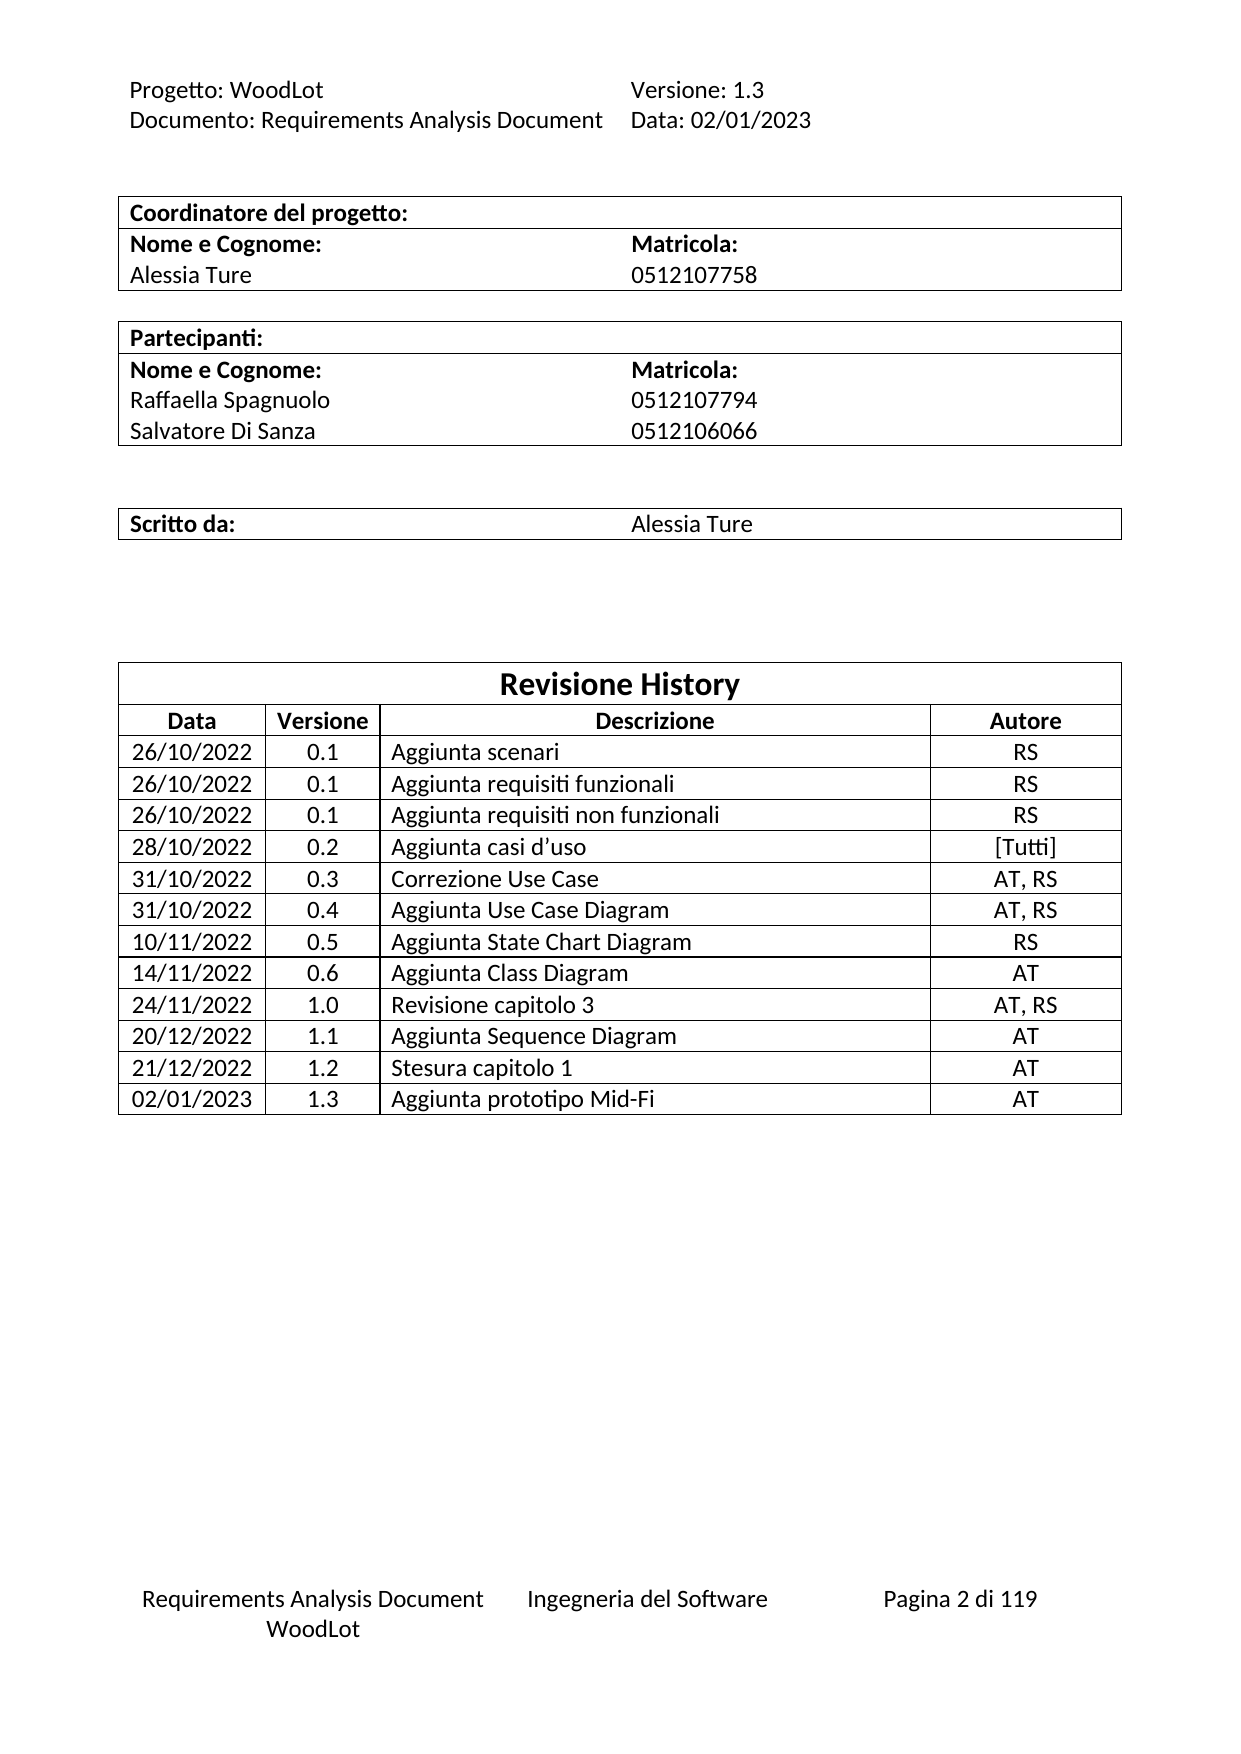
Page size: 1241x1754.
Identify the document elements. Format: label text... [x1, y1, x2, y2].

table_cell Matricola: [620, 229, 1121, 259]
table_cell 26/10/2022 [119, 768, 265, 798]
table_cell 10/11/2022 [119, 926, 265, 956]
table_cell Versione [266, 705, 379, 735]
table_cell AT [931, 958, 1121, 988]
table_cell 28/10/2022 [119, 831, 265, 862]
table_cell RS [931, 768, 1121, 798]
table_cell 0.4 [266, 894, 379, 925]
table_header Partecipanti: [119, 322, 1121, 353]
table_cell Aggiunta requisiti funzionali [381, 768, 930, 798]
table_cell 02/01/2023 [119, 1084, 265, 1114]
table_cell AT [931, 1084, 1121, 1114]
table_cell 1.1 [266, 1021, 379, 1051]
table_header Alessia Ture [620, 509, 1121, 539]
table_cell 0.5 [266, 926, 379, 956]
table_cell [Tutti] [931, 831, 1121, 862]
table_cell 0512107794 [620, 384, 1121, 415]
table_cell Nome e Cognome: [119, 229, 620, 259]
table_cell 26/10/2022 [119, 800, 265, 830]
table_cell 0.1 [266, 768, 379, 798]
table_cell 20/12/2022 [119, 1021, 265, 1051]
table_cell 1.3 [266, 1084, 379, 1114]
table_header Revisione History [119, 663, 1121, 704]
table_cell Matricola: [620, 354, 1121, 384]
table_cell 31/10/2022 [119, 894, 265, 925]
table_cell Descrizione [381, 705, 930, 735]
table_header Coordinatore del progetto: [119, 197, 1121, 227]
table_cell Aggiunta casi d’uso [381, 831, 930, 862]
table_cell 14/11/2022 [119, 958, 265, 988]
table_cell Correzione Use Case [381, 863, 930, 893]
table_header Scritto da: [119, 509, 620, 539]
table_cell 0512107758 [620, 259, 1121, 289]
table_cell AT [931, 1052, 1121, 1083]
table_cell Salvatore Di Sanza [119, 415, 620, 445]
table_cell Alessia Ture [119, 259, 620, 289]
table_cell 0.6 [266, 958, 379, 988]
table_cell RS [931, 736, 1121, 767]
table_cell 1.0 [266, 989, 379, 1019]
table_cell 21/12/2022 [119, 1052, 265, 1083]
table_cell RS [931, 926, 1121, 956]
table_cell 0.3 [266, 863, 379, 893]
table_cell 24/11/2022 [119, 989, 265, 1019]
table_cell AT, RS [931, 863, 1121, 893]
table_cell AT, RS [931, 894, 1121, 925]
table_cell Revisione capitolo 3 [381, 989, 930, 1019]
table_cell 31/10/2022 [119, 863, 265, 893]
table_cell Aggiunta scenari [381, 736, 930, 767]
table_cell AT, RS [931, 989, 1121, 1019]
table_cell 0.2 [266, 831, 379, 862]
table_cell AT [931, 1021, 1121, 1051]
table_cell Aggiunta State Chart Diagram [381, 926, 930, 956]
table_cell 0512106066 [620, 415, 1121, 445]
table_cell Autore [931, 705, 1121, 735]
table_cell Aggiunta Use Case Diagram [381, 894, 930, 925]
table_cell Aggiunta requisiti non funzionali [381, 800, 930, 830]
table_cell 0.1 [266, 736, 379, 767]
table_cell RS [931, 800, 1121, 830]
table_cell Nome e Cognome: [119, 354, 620, 384]
table_cell 26/10/2022 [119, 736, 265, 767]
table_cell Data [119, 705, 265, 735]
table_cell 0.1 [266, 800, 379, 830]
table_cell Aggiunta Sequence Diagram [381, 1021, 930, 1051]
table_cell Raffaella Spagnuolo [119, 384, 620, 415]
table_cell Aggiunta prototipo Mid-Fi [381, 1084, 930, 1114]
table_cell Stesura capitolo 1 [381, 1052, 930, 1083]
table_cell Aggiunta Class Diagram [381, 958, 930, 988]
table_cell 1.2 [266, 1052, 379, 1083]
